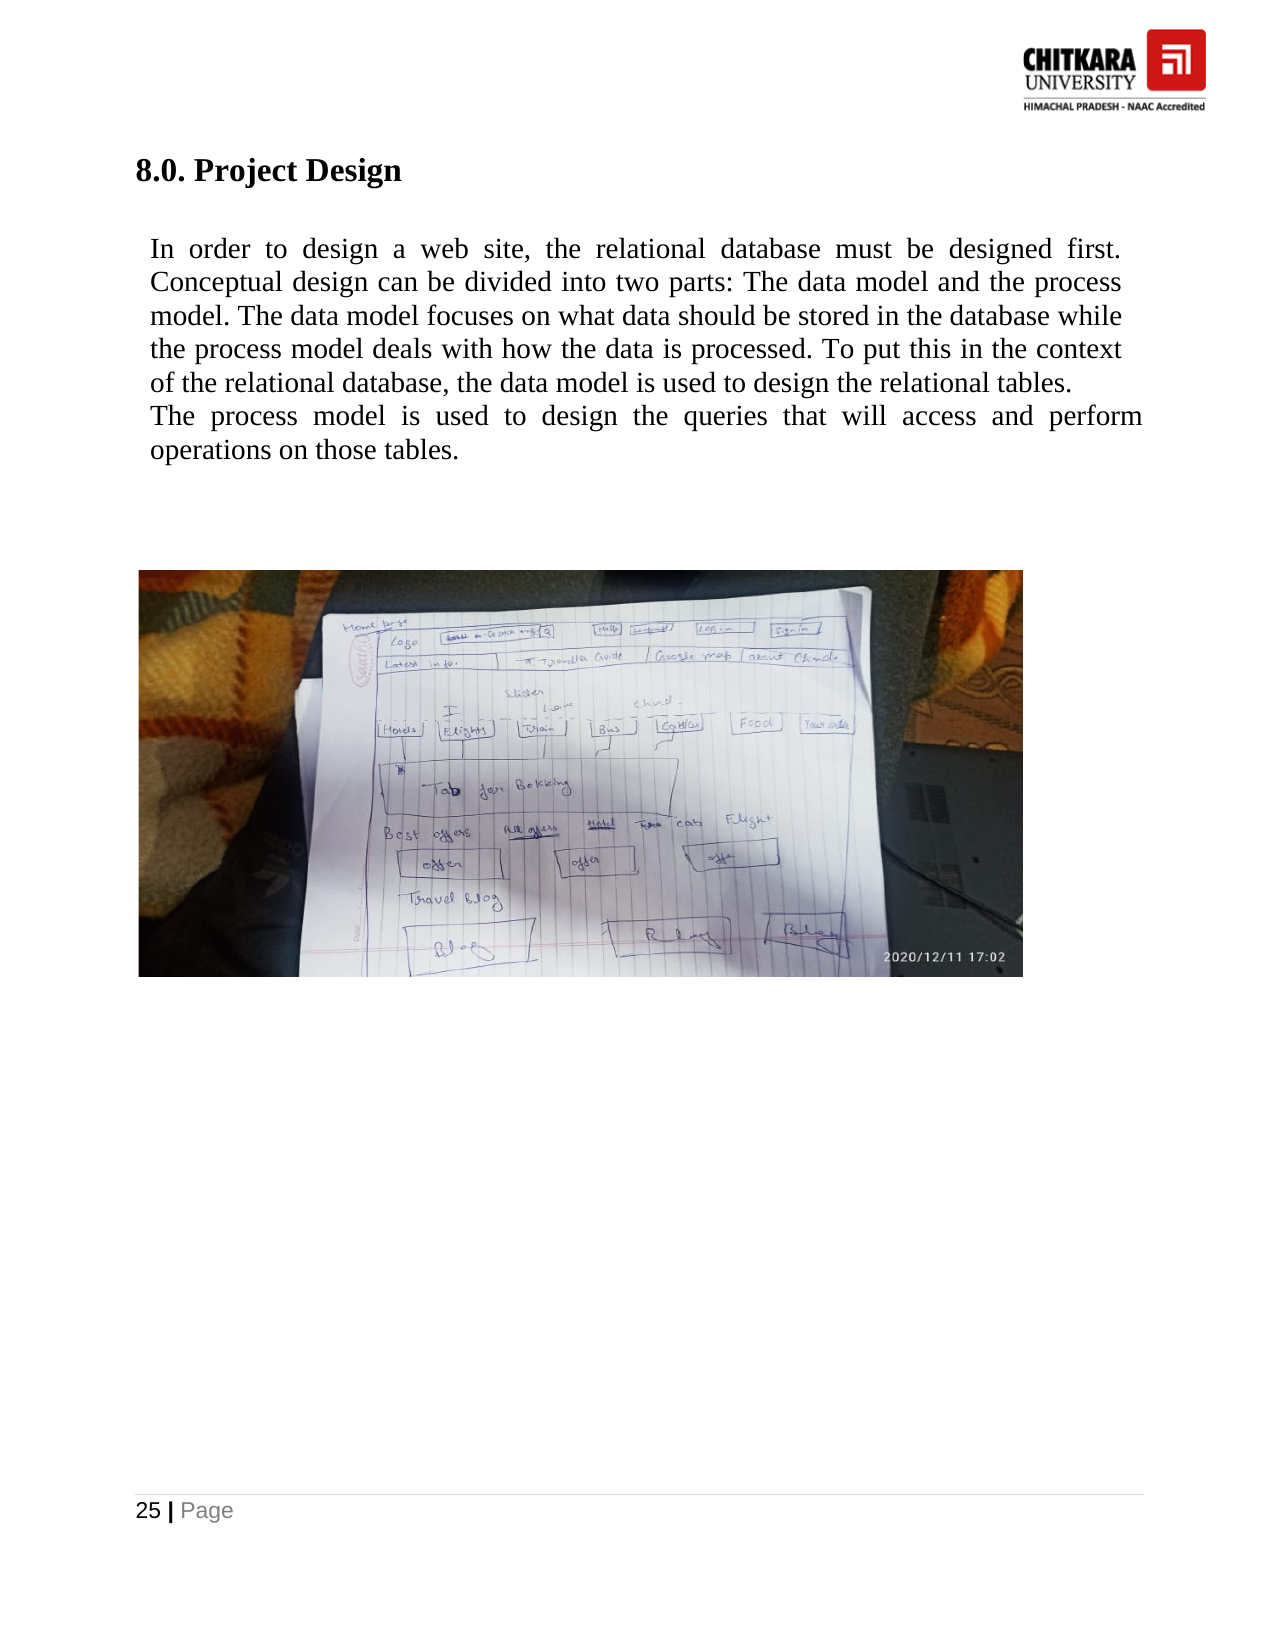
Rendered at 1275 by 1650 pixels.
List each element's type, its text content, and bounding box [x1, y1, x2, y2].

picture [138, 570, 1023, 977]
text In order to design a web site, the relational database must be designed first. Conceptual design can be divided into two parts: The data model and the process model. The data model focuses on what data should be stored in the database while the process model deals with how the data is processed. To put this in the context of the relational database, the data model is used to design the relational tables. [150, 231, 1123, 398]
picture [1023, 29, 1206, 113]
subtitle 8.0. Project Design [135, 150, 1144, 188]
text The process model is used to design the queries that will access and perform operations on those tables. [150, 398, 1144, 466]
